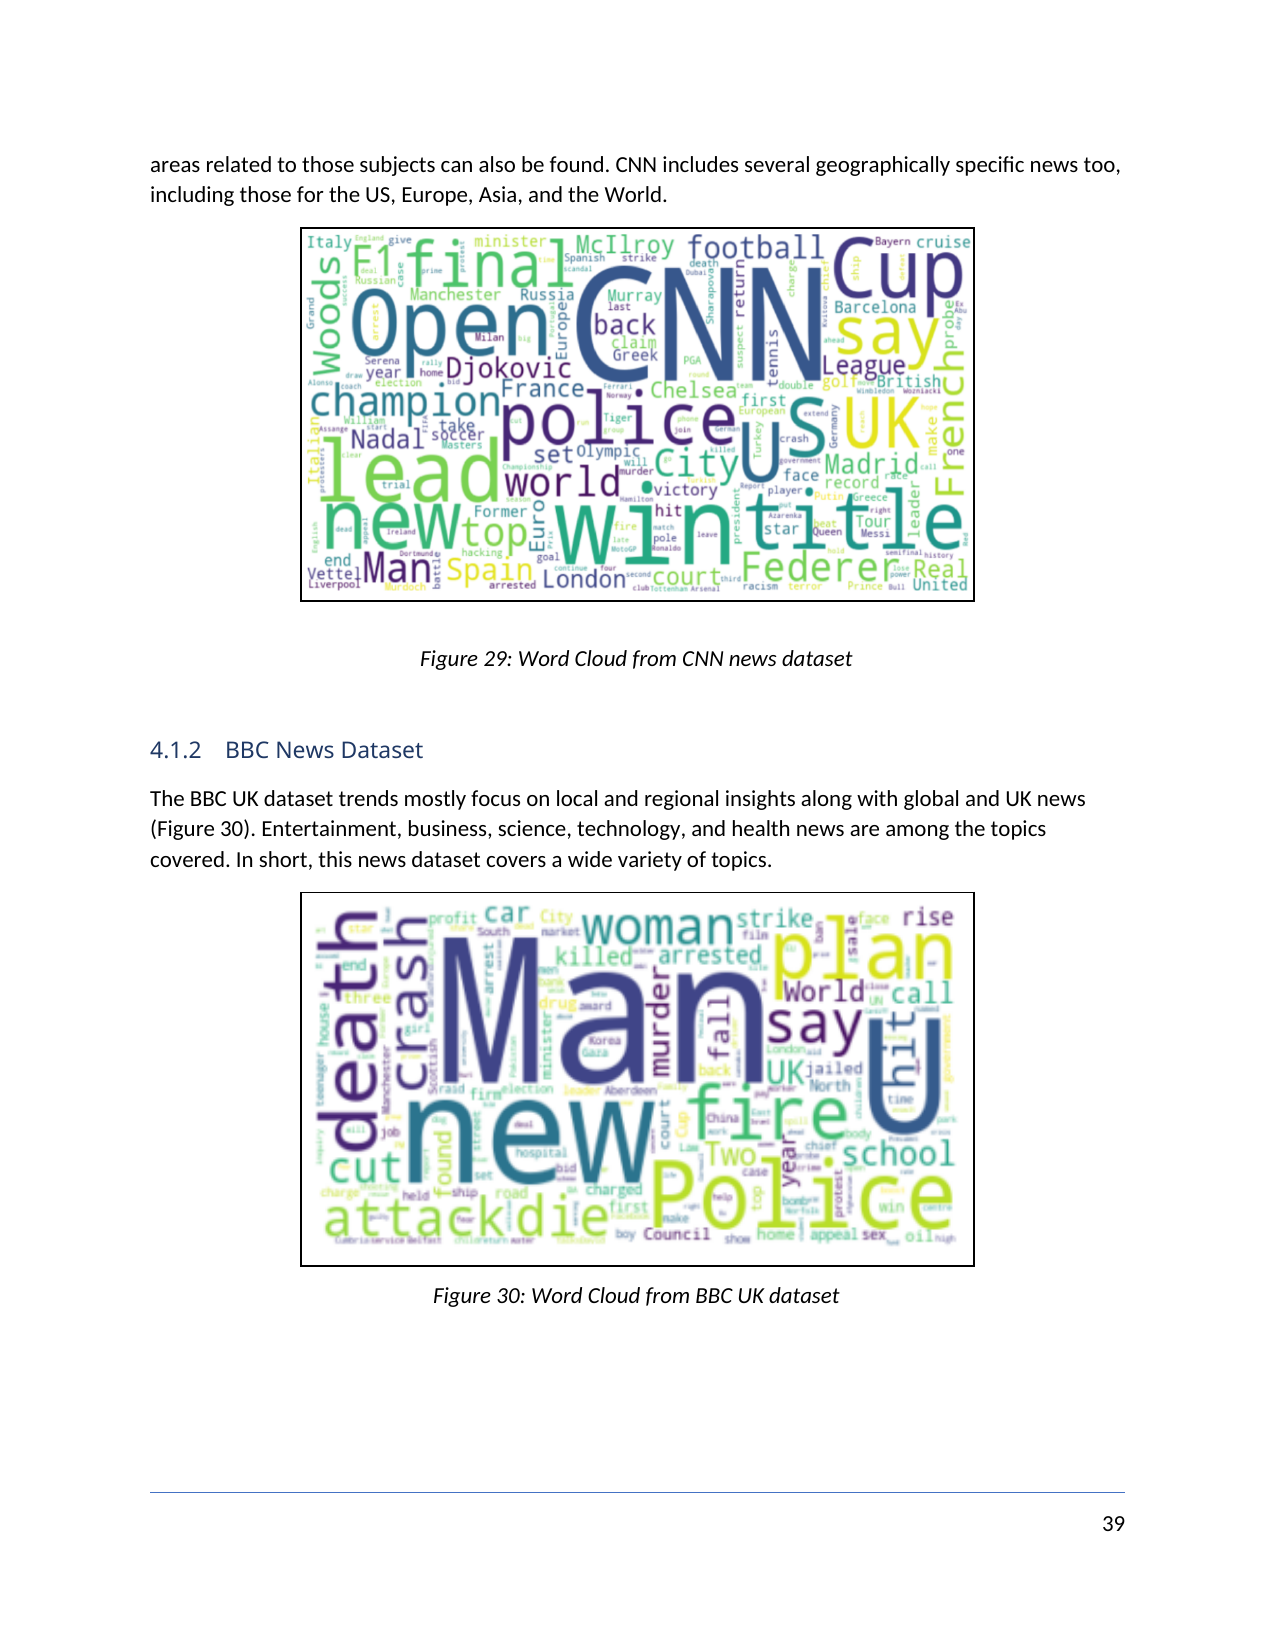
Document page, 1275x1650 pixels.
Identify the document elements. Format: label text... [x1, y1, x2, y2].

text Figure 29: Word Cloud from CNN news dataset [150, 644, 1125, 672]
text The BBC UK dataset trends mostly focus on local and regional insights along with global and UK news (Figure 30). Entertainment, business, science, technology, and health news are among the topics covered. In short, this news dataset covers a wide variety of topics. [150, 784, 1125, 873]
subtitle BBC News Dataset [150, 734, 1125, 765]
text Figure 30: Word Cloud from BBC UK dataset [150, 1281, 1125, 1309]
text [150, 150, 1125, 208]
picture [302, 229, 973, 600]
picture [302, 893, 973, 1265]
